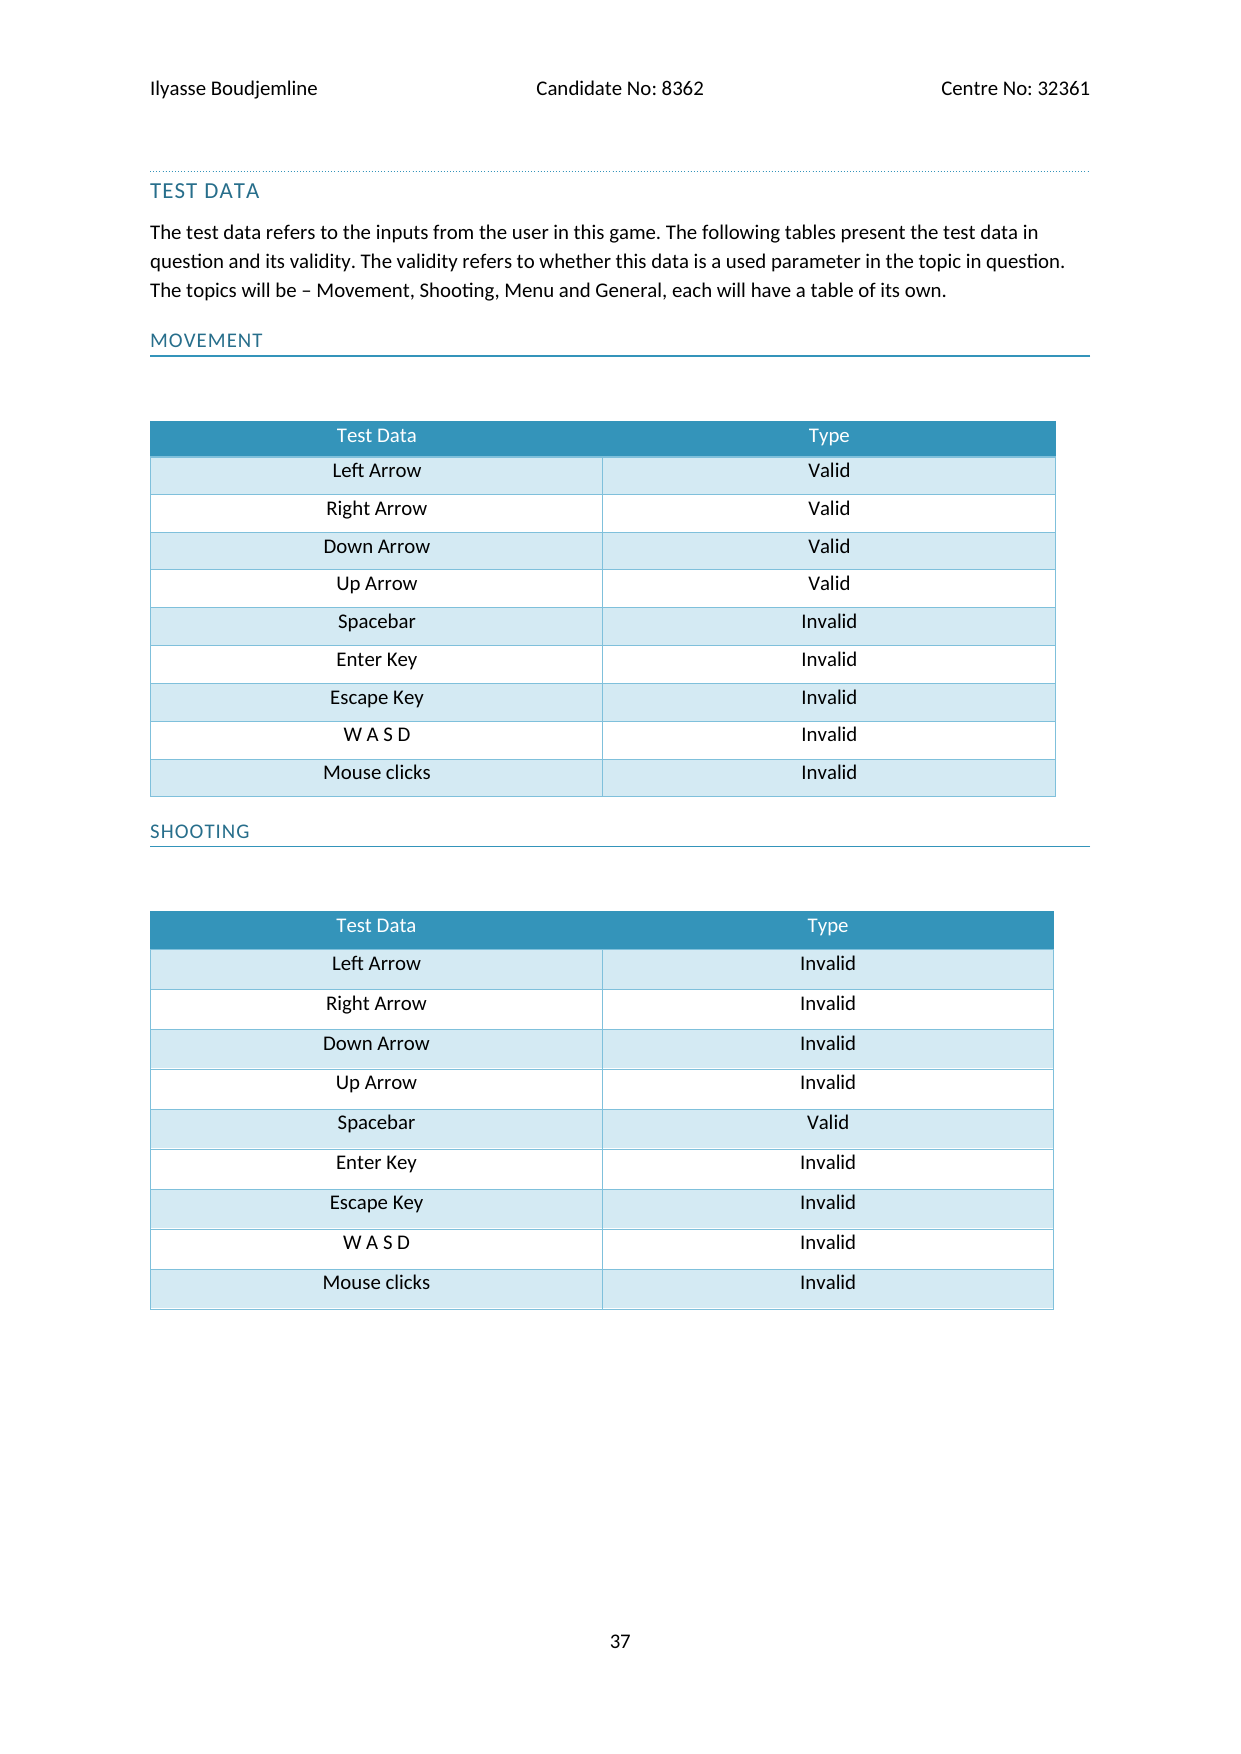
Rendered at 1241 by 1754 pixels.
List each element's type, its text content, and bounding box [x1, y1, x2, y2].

table_cell Invalid [603, 684, 1055, 721]
table_cell W A S D [151, 722, 602, 758]
table_cell Up Arrow [151, 1070, 602, 1108]
subtitle Shooting [150, 818, 1090, 846]
table_cell W A S D [151, 1230, 602, 1268]
table_cell Invalid [603, 608, 1055, 645]
table_cell Left Arrow [151, 950, 602, 989]
table_cell Escape Key [151, 684, 602, 721]
table_cell Escape Key [151, 1190, 602, 1228]
table_cell Invalid [603, 990, 1053, 1029]
table_header Test Data [151, 422, 602, 456]
table_cell Valid [603, 458, 1055, 494]
table_cell Up Arrow [151, 570, 602, 607]
table_cell Valid [603, 1110, 1053, 1148]
table_header Test Data [151, 913, 602, 949]
table_cell Mouse clicks [151, 760, 602, 796]
table_cell Invalid [603, 1030, 1053, 1068]
table_cell Enter Key [151, 646, 602, 683]
table_cell Invalid [603, 1270, 1053, 1308]
table_cell Mouse clicks [151, 1270, 602, 1308]
subtitle Test Data [150, 171, 1090, 204]
table_cell Down Arrow [151, 533, 602, 569]
text The test data refers to the inputs from the user in this game. The following tables present the test data in question and its validity. The validity refers to whether this data is a used parameter in the topic in question. The topics will be – Movement, Shooting, Menu and General, each will have a table of its own. [150, 219, 1090, 303]
table_cell Invalid [603, 1070, 1053, 1108]
table_cell Spacebar [151, 608, 602, 645]
table_cell Invalid [603, 1190, 1053, 1228]
table_cell Invalid [603, 646, 1055, 683]
table_cell Invalid [603, 1150, 1053, 1188]
table_cell Spacebar [151, 1110, 602, 1148]
table_cell Invalid [603, 950, 1053, 989]
table_cell Down Arrow [151, 1030, 602, 1068]
table_cell Left Arrow [151, 458, 602, 494]
table_cell Invalid [603, 722, 1055, 758]
subtitle Movement [150, 327, 1090, 355]
table_header Type [603, 913, 1053, 949]
table_cell Right Arrow [151, 495, 602, 532]
table_cell Valid [603, 570, 1055, 607]
table_cell Right Arrow [151, 990, 602, 1029]
table_cell Invalid [603, 760, 1055, 796]
table_cell Valid [603, 495, 1055, 532]
table_cell Enter Key [151, 1150, 602, 1188]
table_cell Invalid [603, 1230, 1053, 1268]
table_header Type [603, 422, 1055, 456]
table_cell Valid [603, 533, 1055, 569]
